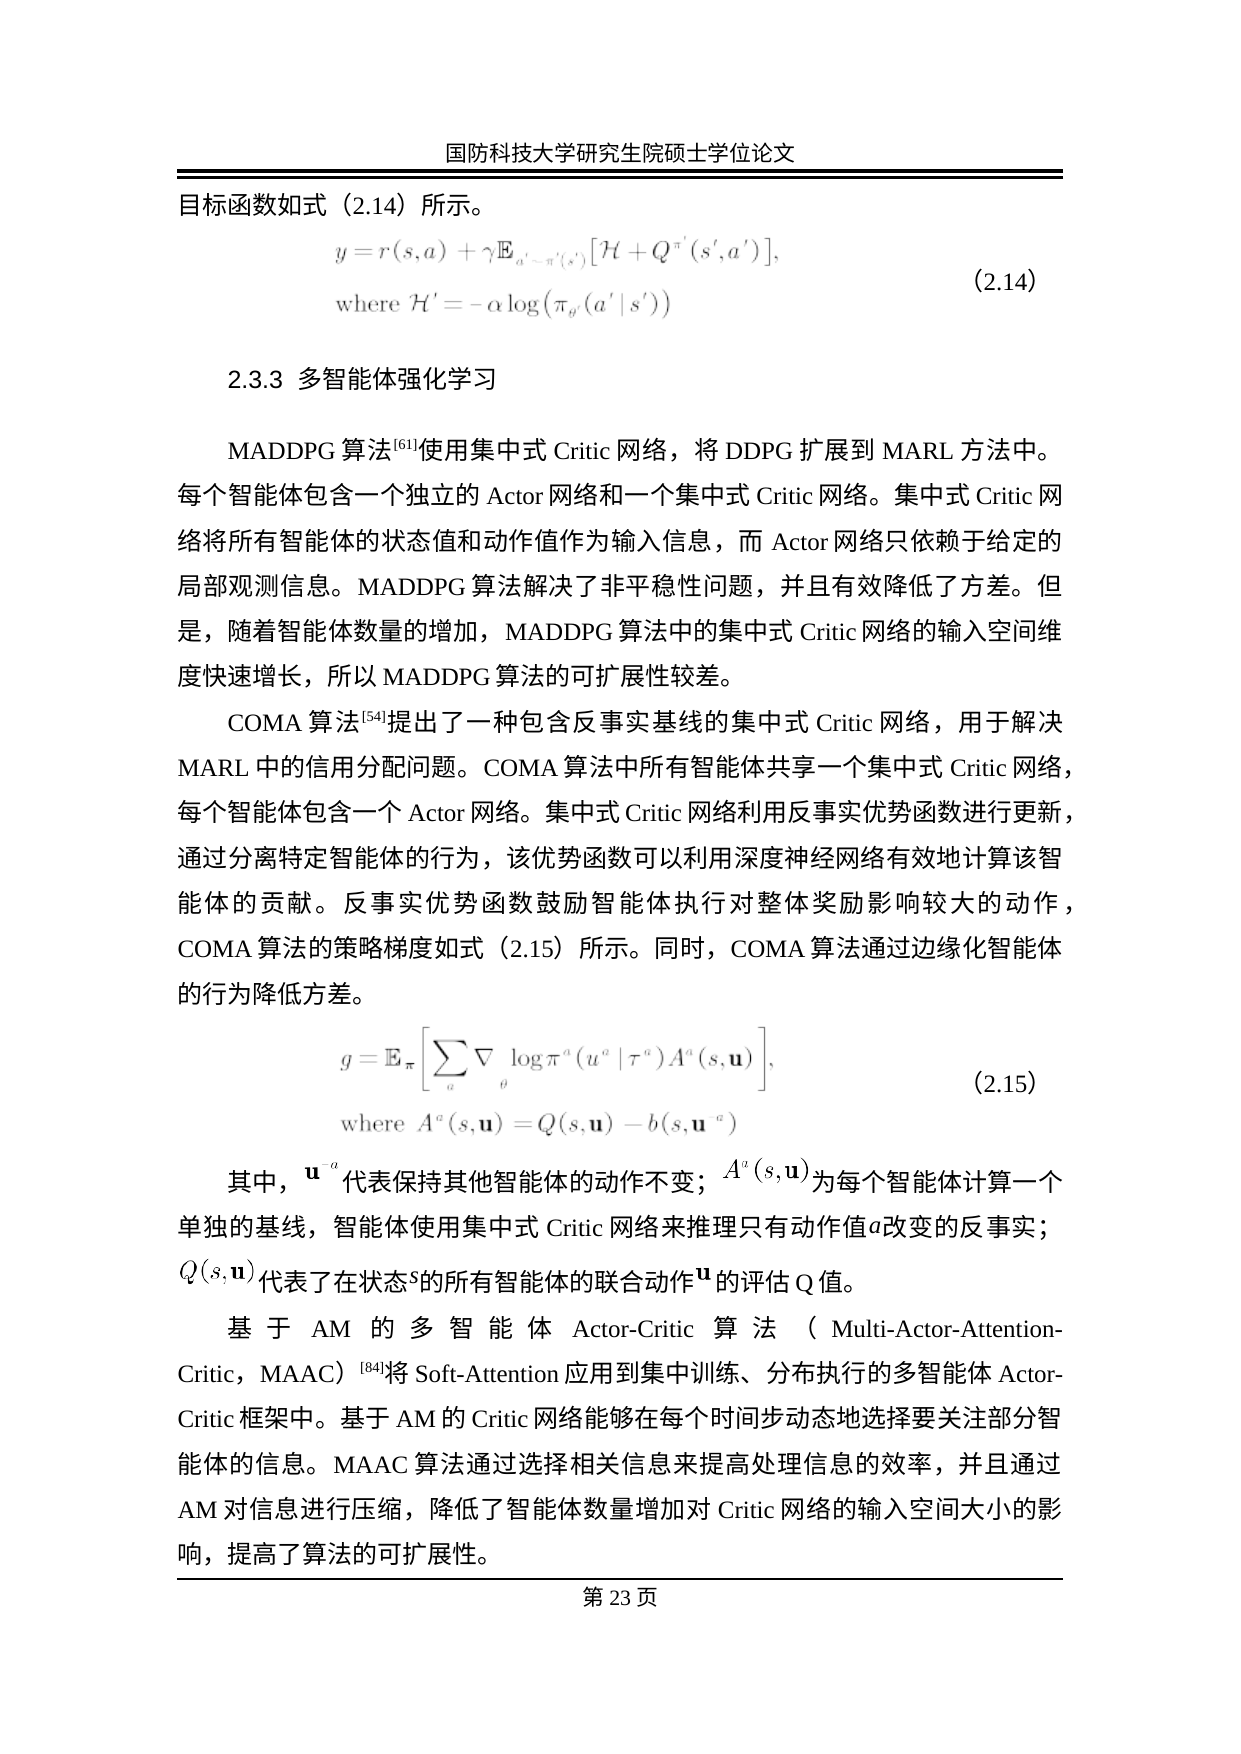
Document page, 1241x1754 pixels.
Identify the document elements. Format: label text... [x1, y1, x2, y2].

table_header [177, 1019, 947, 1152]
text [177, 185, 1063, 221]
text 基于AM的多智能体Actor-Critic算法（Multi-Actor-Attention-Critic，MAAC）[84]将Soft-Attention应用到集中训练、分布执行的多智能体Actor-Critic框架中。基于AM的Critic网络能够在每个时间步动态地选择要关注部分智能体的信息。MAAC算法通过选择相关信息来提高处理信息的效率，并且通过AM对信息进行压缩，降低了智能体数量增加对Critic网络的输入空间大小的影响，提高了算法的可扩展性。 [177, 1308, 1063, 1571]
text 2.3.3 多智能体强化学习 [177, 360, 1063, 396]
text COMA算法[54]提出了一种包含反事实基线的集中式Critic网络，用于解决MARL中的信用分配问题。COMA算法中所有智能体共享一个集中式Critic网络，每个智能体包含一个Actor网络。集中式Critic网络利用反事实优势函数进行更新，通过分离特定智能体的行为，该优势函数可以利用深度神经网络有效地计算该智能体的贡献。反事实优势函数鼓励智能体执行对整体奖励影响较大的动作，COMA算法的策略梯度如式（2.15）所示。同时，COMA算法通过边缘化智能体的行为降低方差。 [177, 702, 1063, 1010]
text MADDPG算法[61]使用集中式Critic网络，将DDPG扩展到MARL方法中。每个智能体包含一个独立的Actor网络和一个集中式Critic网络。集中式Critic网络将所有智能体的状态值和动作值作为输入信息，而 Actor网络只依赖于给定的局部观测信息。MADDPG算法解决了非平稳性问题，并且有效降低了方差。但是，随着智能体数量的增加，MADDPG算法中的集中式Critic网络的输入空间维度快速增长，所以MADDPG算法的可扩展性较差。 [177, 430, 1063, 693]
text 其中，代表保持其他智能体的动作不变；为每个智能体计算一个单独的基线，智能体使用集中式Critic网络来推理只有动作值改变的反事实；代表了在状态的所有智能体的联合动作的评估Q值。 [177, 1152, 1063, 1299]
table_header [177, 231, 947, 335]
